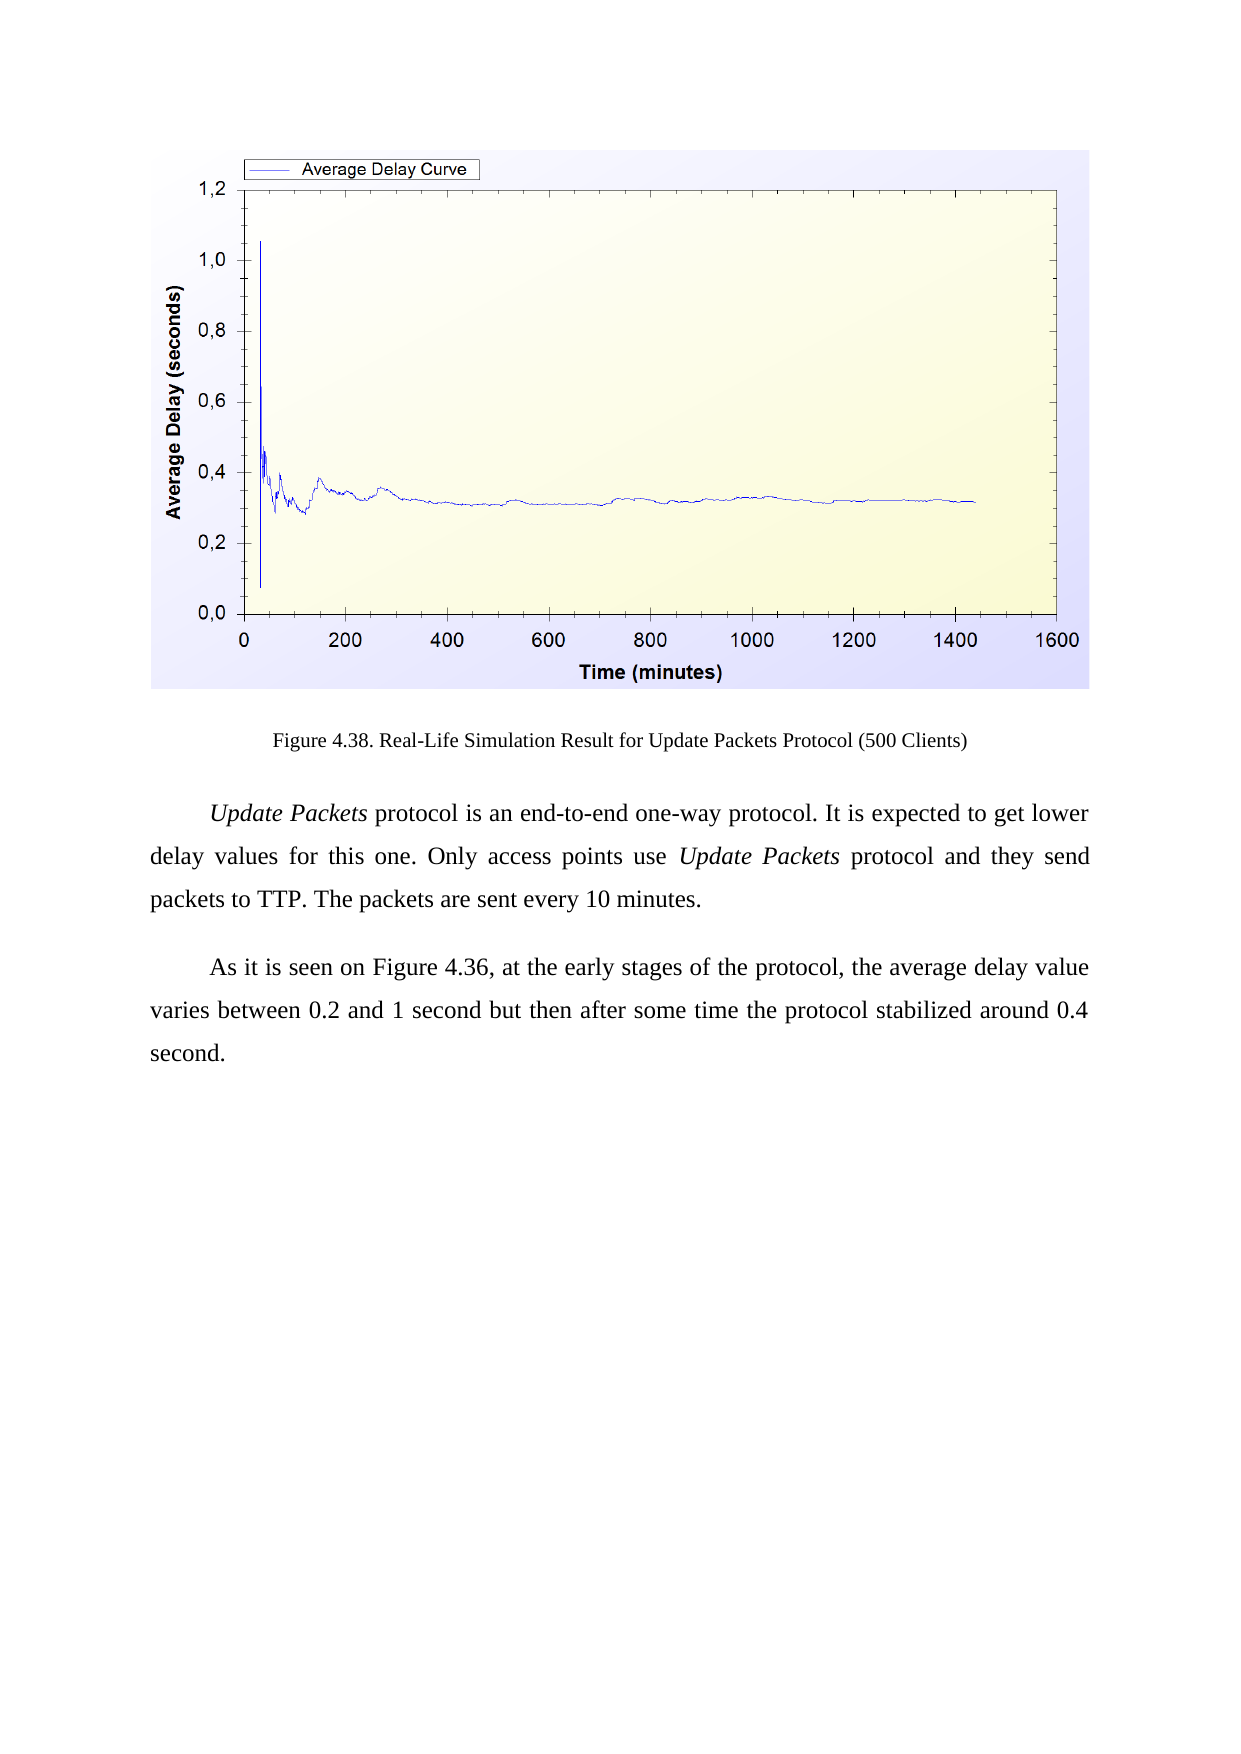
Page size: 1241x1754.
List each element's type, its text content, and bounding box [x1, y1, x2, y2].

picture [151, 150, 1090, 689]
text Update Packets protocol is an end-to-end one-way protocol. It is expected to get lower delay values for this one. Only access points use Update Packets protocol and they send packets to TTP. The packets are sent every 10 minutes. [150, 798, 1090, 913]
